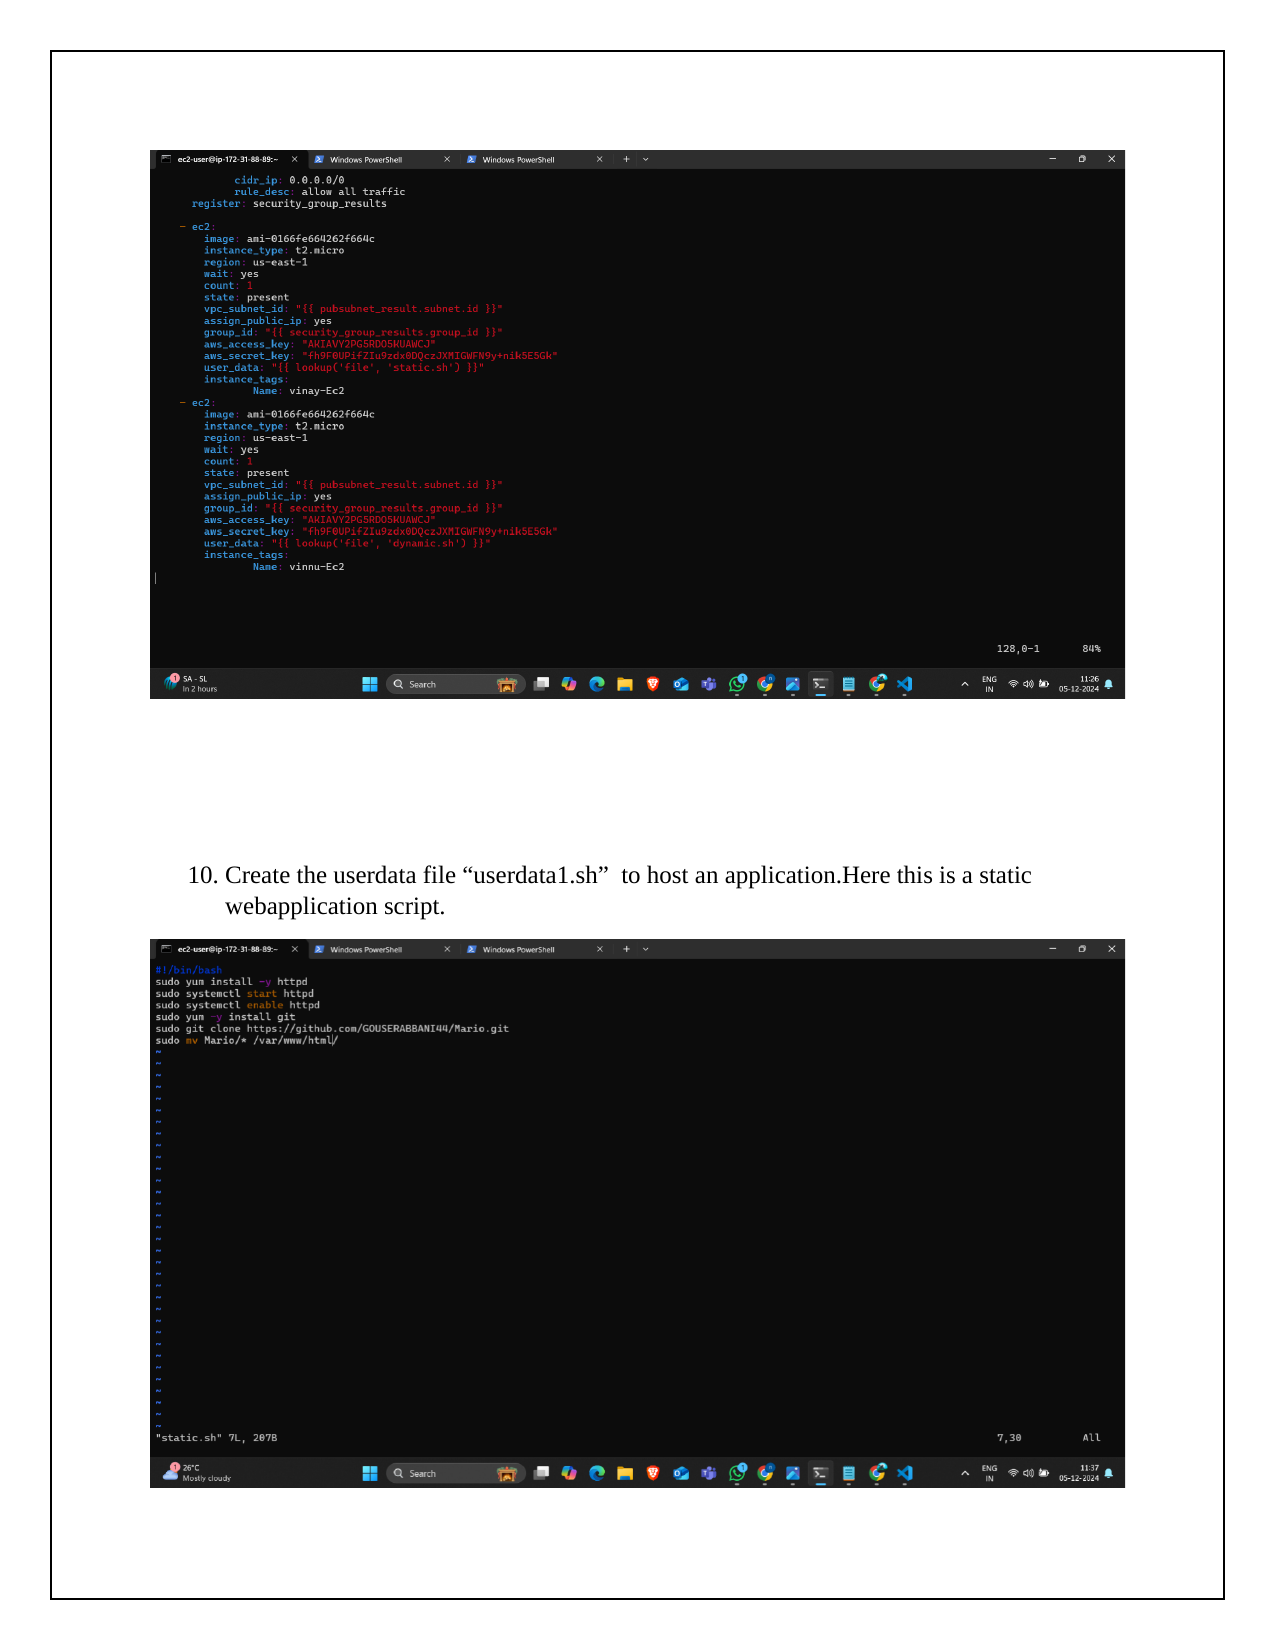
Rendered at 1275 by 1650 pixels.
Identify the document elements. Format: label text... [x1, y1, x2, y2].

list Create the userdata file “userdata1.sh” to host an application.Here this is a static webapplication script. [187, 860, 1125, 920]
picture [150, 150, 1125, 699]
picture [150, 939, 1125, 1488]
